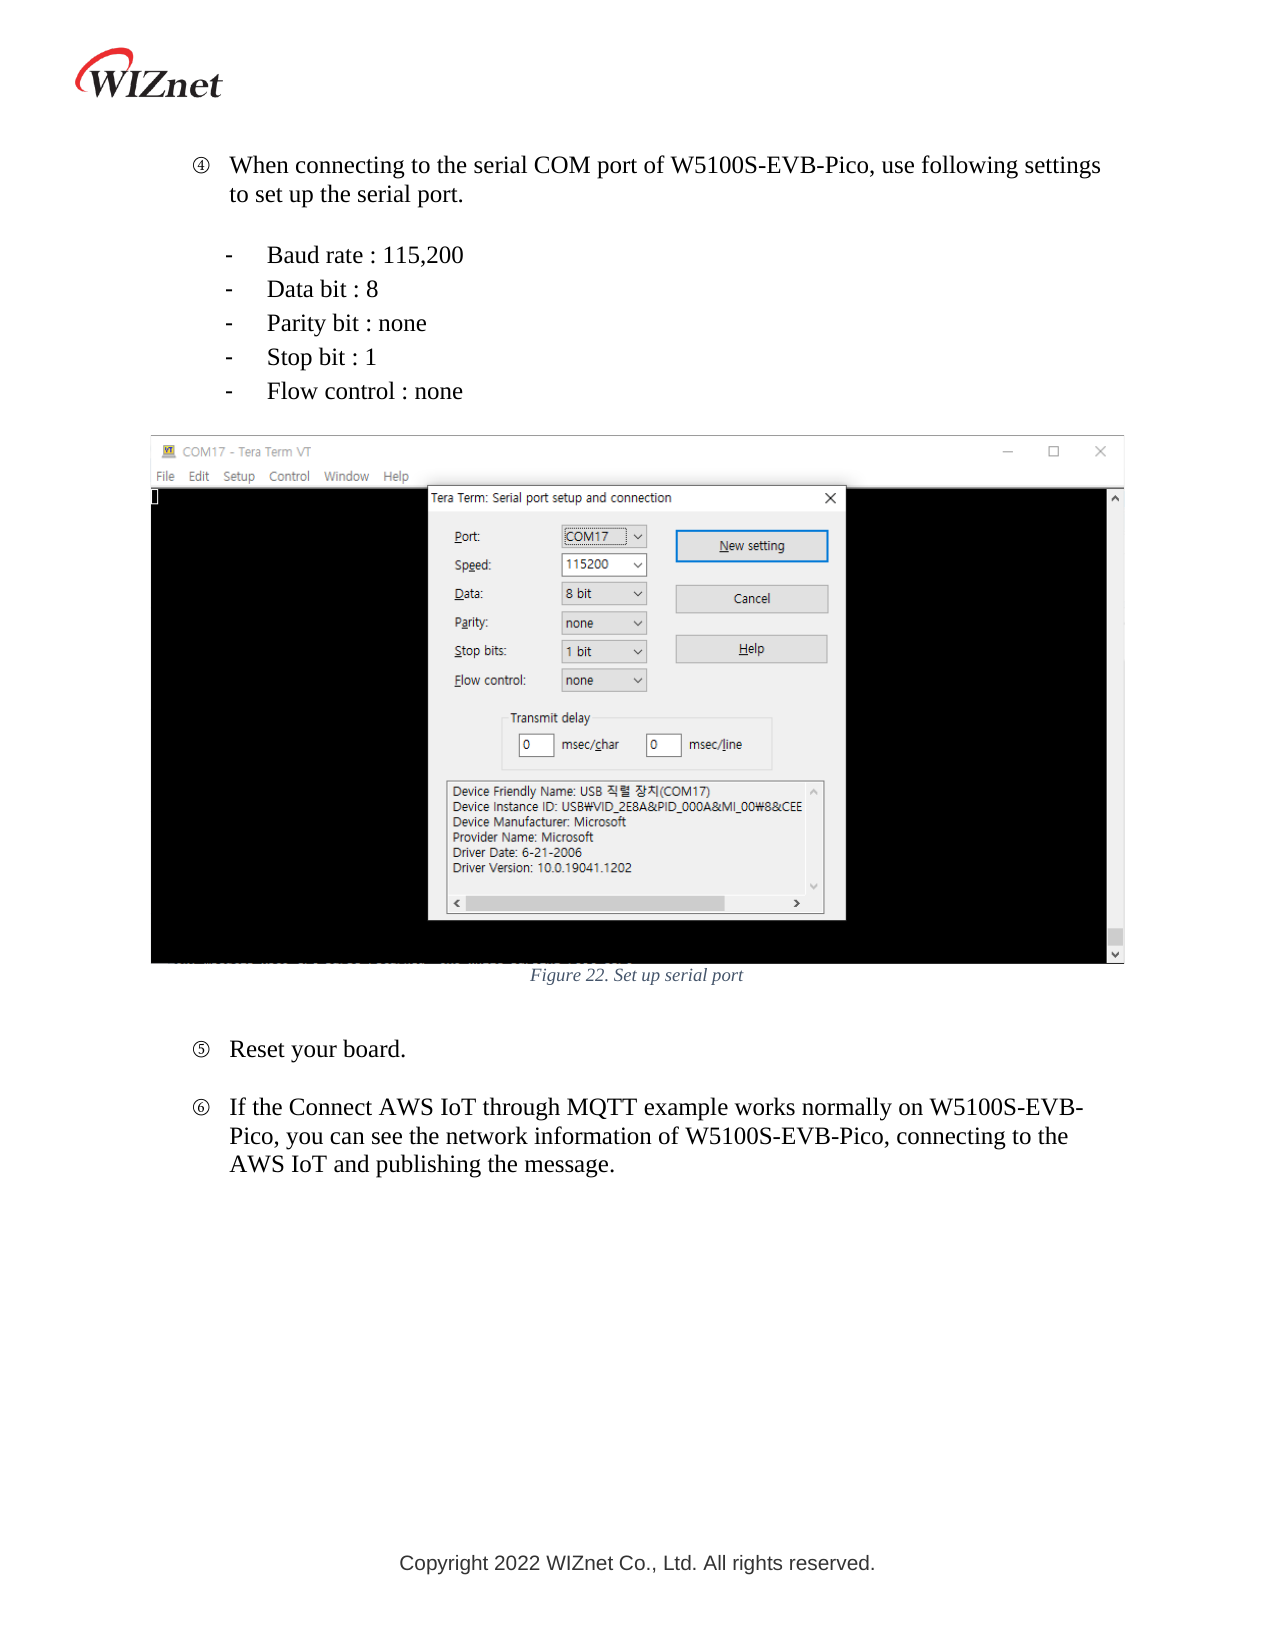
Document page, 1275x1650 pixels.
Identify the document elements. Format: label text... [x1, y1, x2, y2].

list Baud rate : 115,200 [225, 236, 1125, 270]
list If the Connect AWS IoT through MQTT example works normally on W5100S-EVB-Pico, you can see the network information of W5100S-EVB-Pico, connecting to the AWS IoT and publishing the message. [192, 1092, 1125, 1178]
list Data bit : 8 [225, 270, 1125, 304]
list Flow control : none [225, 372, 1125, 407]
list Parity bit : none [225, 304, 1125, 338]
picture [75, 36, 223, 111]
picture [150, 435, 1125, 964]
list Reset your board. [192, 1034, 1125, 1063]
list When connecting to the serial COM port of W5100S-EVB-Pico, use following settings to set up the serial port. [192, 150, 1125, 207]
list Stop bit : 1 [225, 338, 1125, 372]
text Figure 22. Set up serial port [150, 964, 1125, 985]
